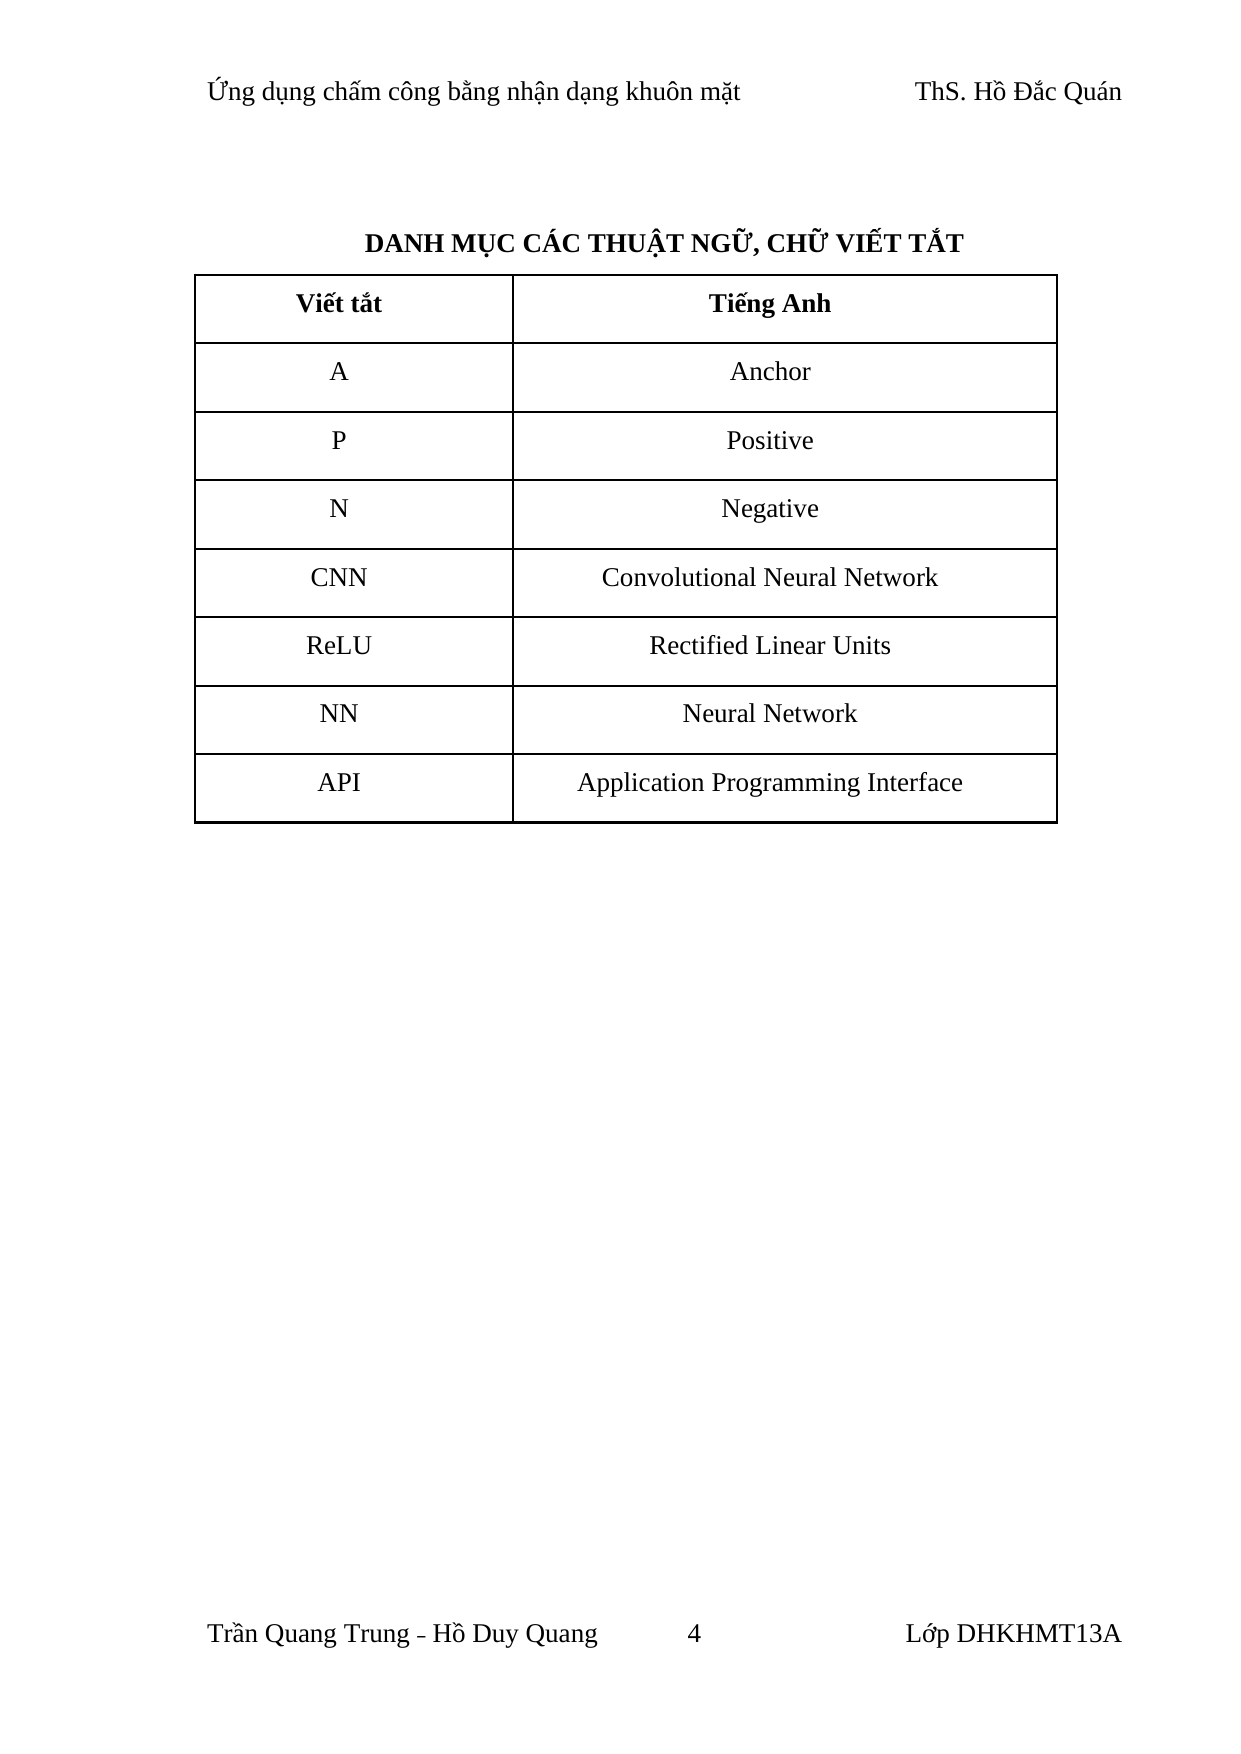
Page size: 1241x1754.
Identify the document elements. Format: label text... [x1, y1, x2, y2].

table_cell Anchor [514, 344, 1056, 411]
table_header Tiếng Anh [514, 276, 1056, 342]
table_cell Convolutional Neural Network [514, 550, 1056, 616]
table_cell Negative [514, 481, 1056, 548]
table_cell NN [196, 687, 512, 753]
table_cell ReLU [196, 618, 512, 684]
table_cell P [196, 413, 512, 479]
table_cell API [196, 755, 512, 821]
table_cell Neural Network [514, 687, 1056, 753]
table_header Viết tắt [196, 276, 512, 342]
table_cell CNN [196, 550, 512, 616]
table_cell Positive [514, 413, 1056, 479]
table_cell Application Programming Interface [514, 755, 1056, 821]
table_cell Rectified Linear Units [514, 618, 1056, 684]
subtitle DANH MỤC CÁC THUẬT NGỮ, CHỮ VIẾT TẮT [207, 227, 1122, 258]
table_cell A [196, 344, 512, 411]
table_cell N [196, 481, 512, 548]
